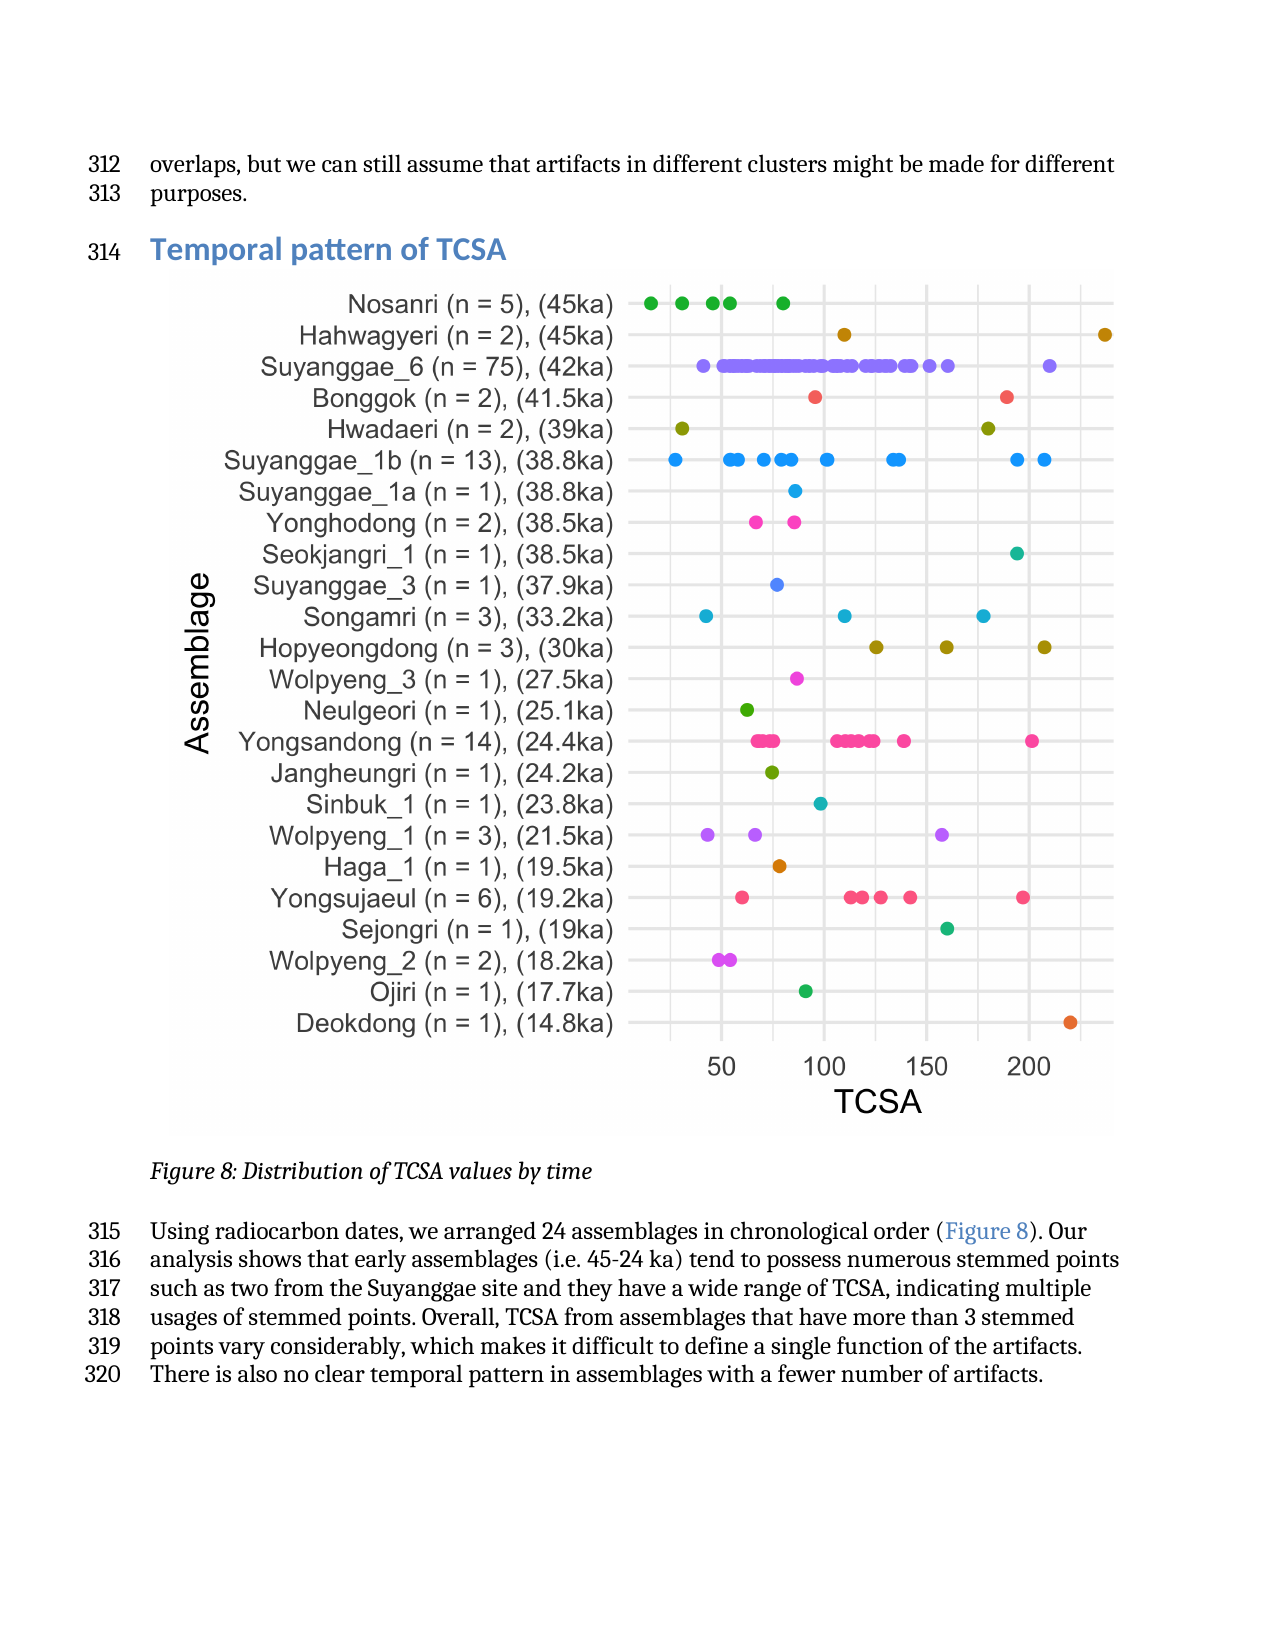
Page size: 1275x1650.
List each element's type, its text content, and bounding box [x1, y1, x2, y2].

subtitle Temporal pattern of TCSA [150, 228, 1125, 269]
picture [168, 269, 1114, 1136]
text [150, 150, 1125, 207]
text Using radiocarbon dates, we arranged 24 assemblages in chronological order (Figure 8). Our analysis shows that early assemblages (i.e. 45-24 ka) tend to possess numerous stemmed points such as two from the Suyanggae site and they have a wide range of TCSA, indicating multiple usages of stemmed points. Overall, TCSA from assemblages that have more than 3 stemmed points vary considerably, which makes it difficult to define a single function of the artifacts. There is also no clear temporal pattern in assemblages with a fewer number of artifacts. [150, 1217, 1125, 1389]
table_header Figure 8: Distribution of TCSA values by time [139, 269, 1114, 1198]
